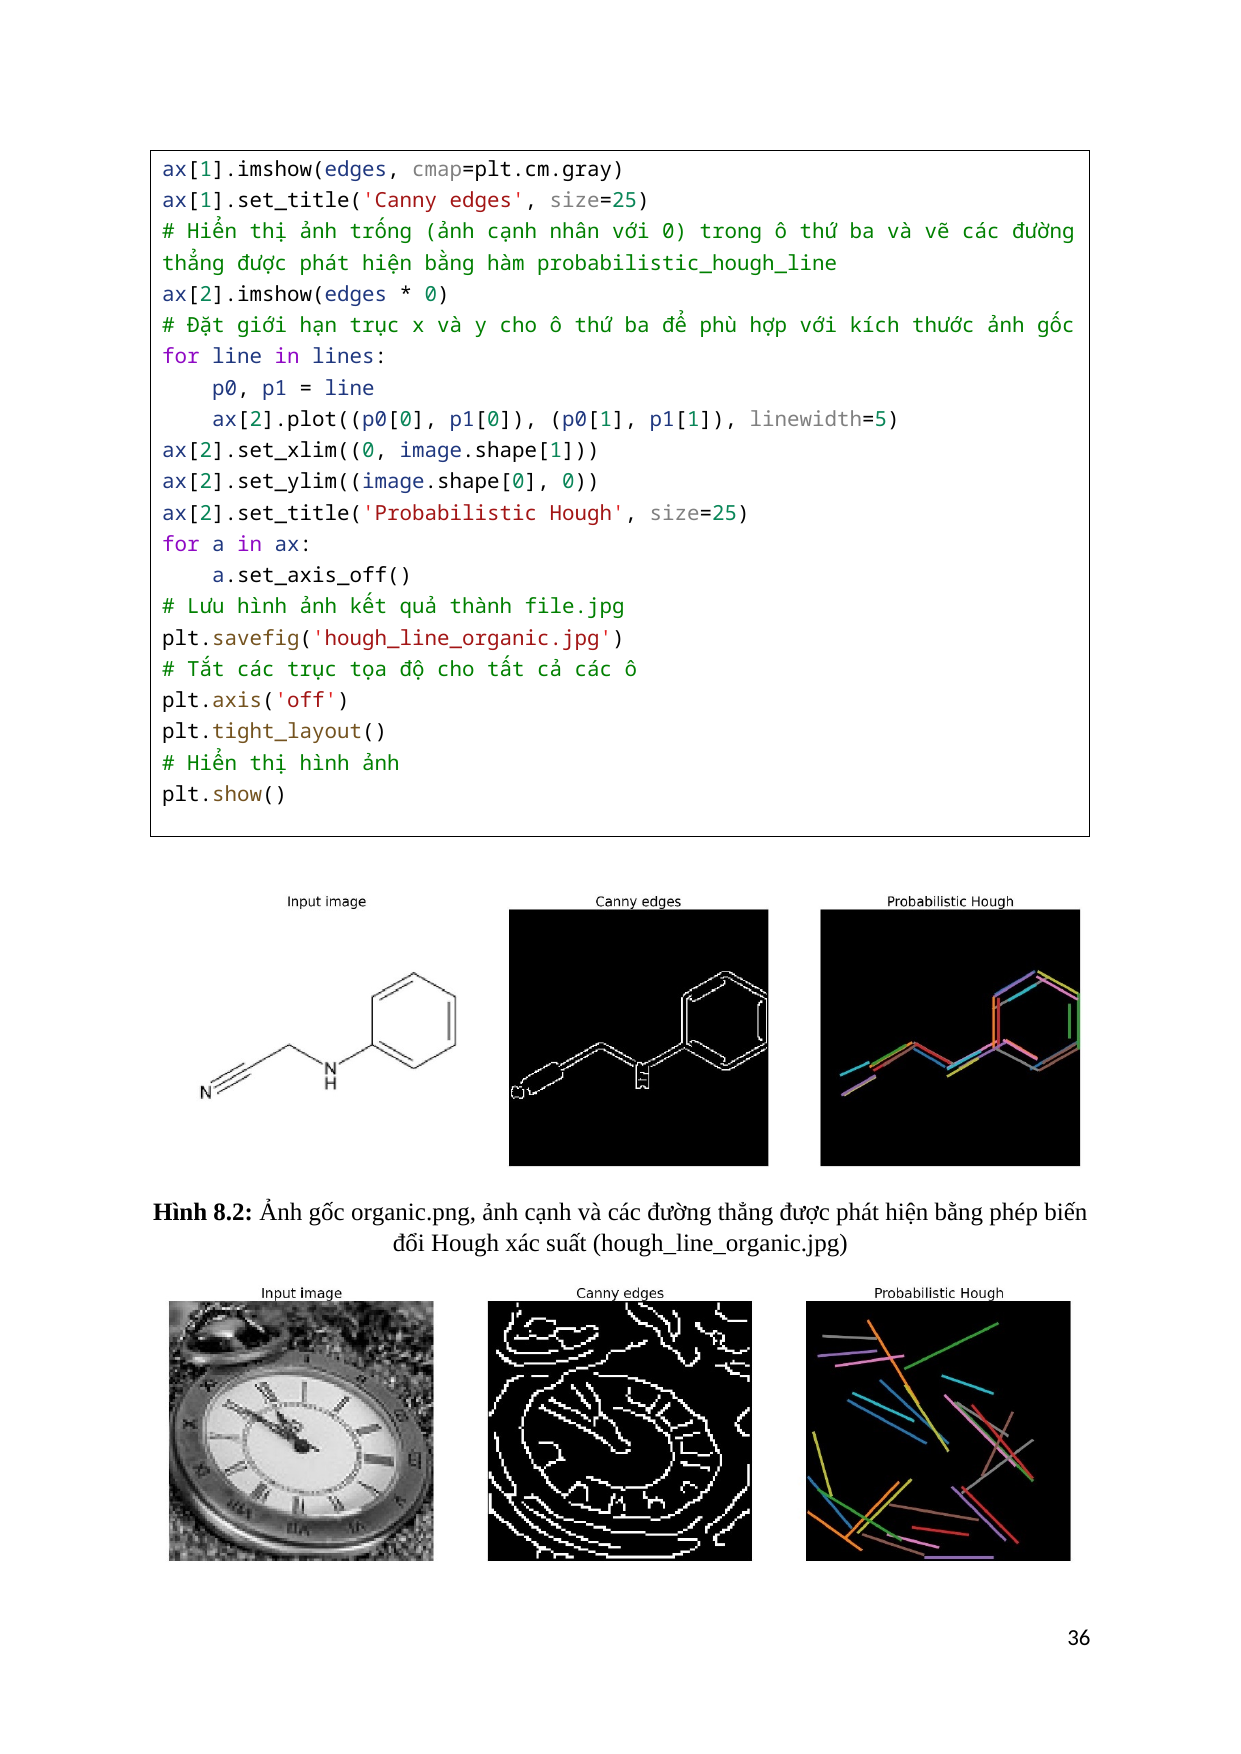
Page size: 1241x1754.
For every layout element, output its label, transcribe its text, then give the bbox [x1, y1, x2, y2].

picture [150, 884, 1094, 1179]
picture [153, 1276, 1087, 1575]
text Hình 8.2: Ảnh gốc organic.png, ảnh cạnh và các đường thẳng được phát hiện bằng phép biến đổi Hough xác suất (hough_line_organic.jpg) [150, 1197, 1090, 1257]
